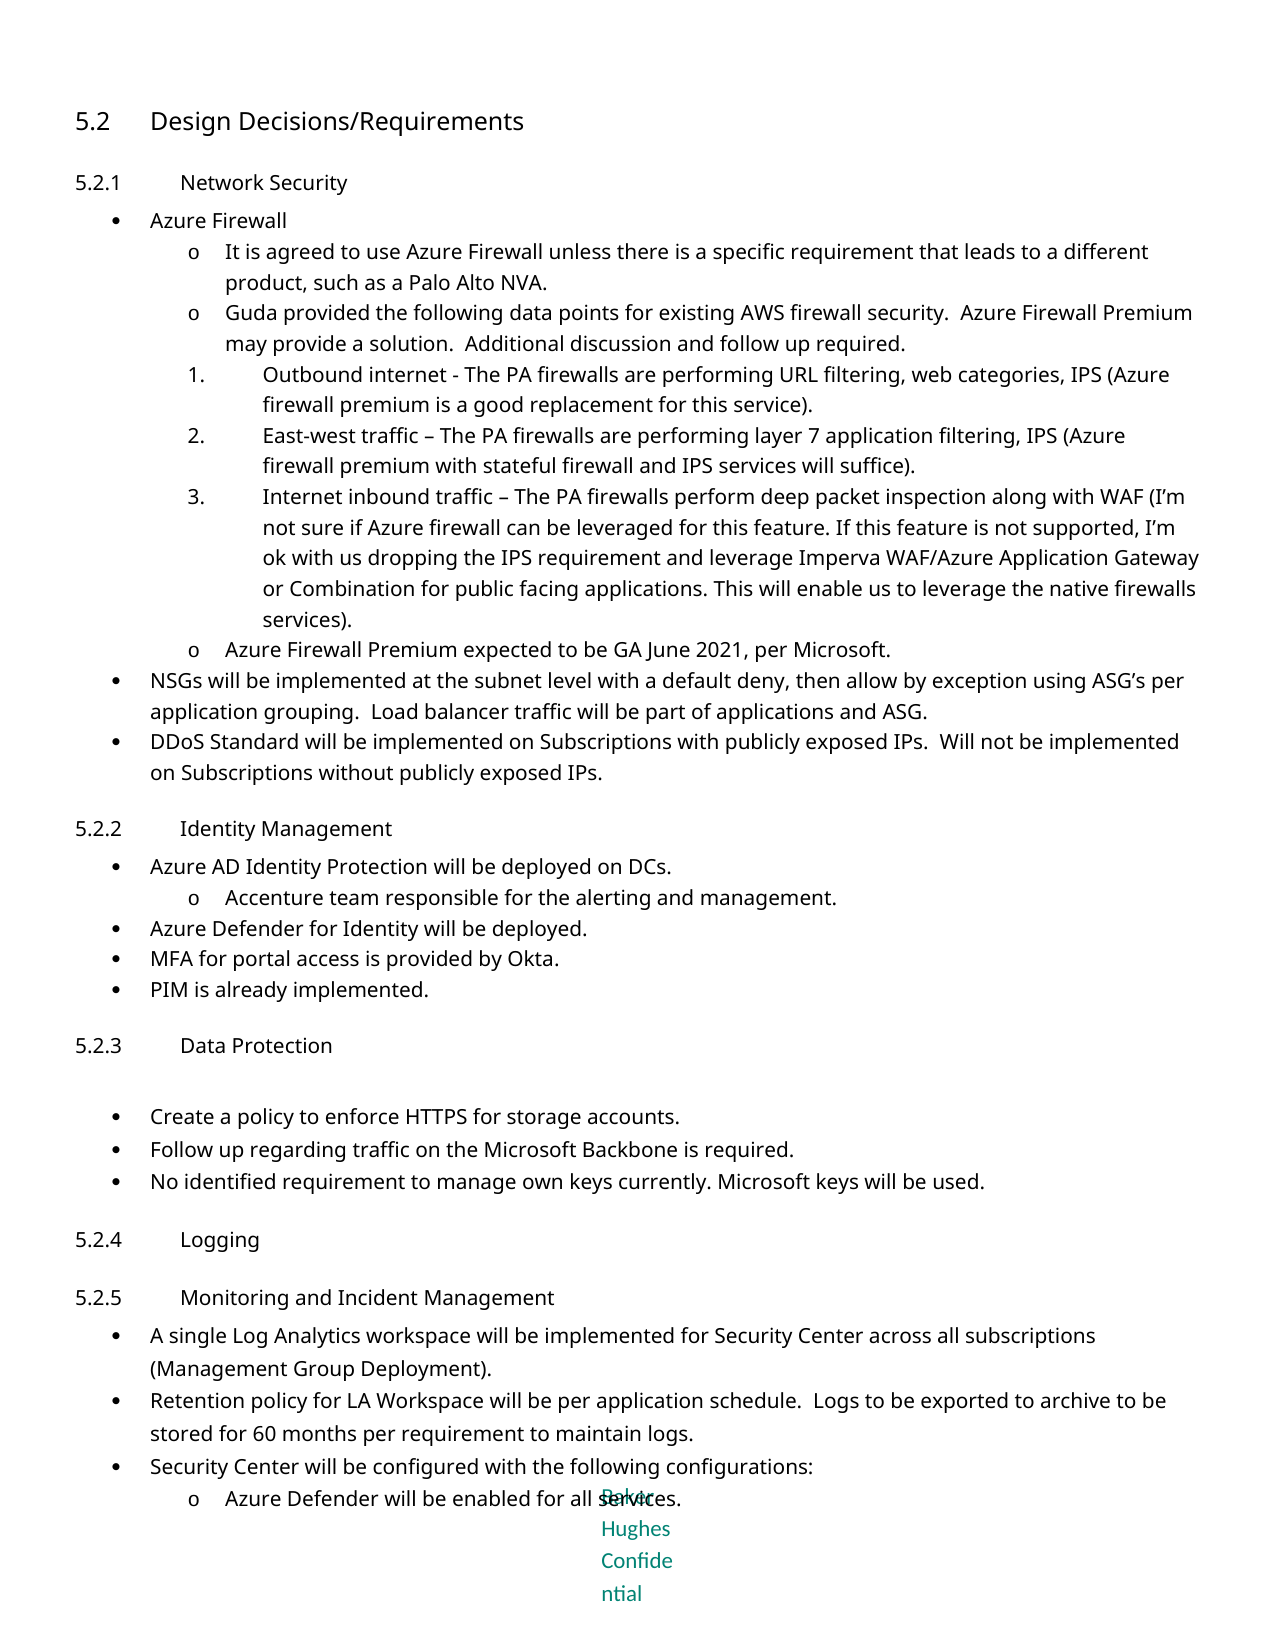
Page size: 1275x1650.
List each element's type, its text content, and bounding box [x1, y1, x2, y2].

list DDoS Standard will be implemented on Subscriptions with publicly exposed IPs. Will not be implemented on Subscriptions without publicly exposed IPs. [112, 727, 1200, 786]
list NSGs will be implemented at the subnet level with a default deny, then allow by exception using ASG’s per application grouping. Load balancer traffic will be part of applications and ASG. [112, 666, 1200, 725]
list MFA for portal access is provided by Okta. [112, 944, 1200, 973]
list Azure Defender will be enabled for all services. [187, 1484, 1200, 1513]
list Create a policy to enforce HTTPS for storage accounts. [112, 1102, 1200, 1131]
list Accenture team responsible for the alerting and management. [187, 883, 1200, 912]
list Security Center will be configured with the following configurations: [112, 1452, 1200, 1480]
subtitle Design Decisions/Requirements [75, 103, 1200, 137]
list Follow up regarding traffic on the Microsoft Backbone is required. [112, 1135, 1200, 1163]
subtitle Logging [75, 1225, 1200, 1253]
list Azure Firewall [112, 206, 1200, 235]
list A single Log Analytics workspace will be implemented for Security Center across all subscriptions (Management Group Deployment). [112, 1321, 1200, 1382]
list Outbound internet - The PA firewalls are performing URL filtering, web categories, IPS (Azure firewall premium is a good replacement for this service). [187, 360, 1200, 419]
list Azure Defender for Identity will be deployed. [112, 914, 1200, 942]
list It is agreed to use Azure Firewall unless there is a specific requirement that leads to a different product, such as a Palo Alto NVA. [187, 237, 1200, 296]
list PIM is already implemented. [112, 975, 1200, 1003]
list Retention policy for LA Workspace will be per application schedule. Logs to be exported to archive to be stored for 60 months per requirement to maintain logs. [112, 1387, 1200, 1448]
list East-west traffic – The PA firewalls are performing layer 7 application filtering, IPS (Azure firewall premium with stateful firewall and IPS services will suffice). [187, 421, 1200, 480]
list Internet inbound traffic – The PA firewalls perform deep packet inspection along with WAF (I’m not sure if Azure firewall can be leveraged for this feature. If this feature is not supported, I’m ok with us dropping the IPS requirement and leverage Imperva WAF/Azure Application Gateway or Combination for public facing applications. This will enable us to leverage the native firewalls services). [187, 482, 1200, 633]
subtitle Network Security [75, 168, 1200, 196]
subtitle Data Protection [75, 1031, 1200, 1059]
list Azure Firewall Premium expected to be GA June 2021, per Microsoft. [187, 635, 1200, 664]
list No identified requirement to manage own keys currently. Microsoft keys will be used. [112, 1167, 1200, 1196]
list Guda provided the following data points for existing AWS firewall security. Azure Firewall Premium may provide a solution. Additional discussion and follow up required. [187, 298, 1200, 358]
list Azure AD Identity Protection will be deployed on DCs. [112, 852, 1200, 881]
subtitle Monitoring and Incident Management [75, 1283, 1200, 1311]
subtitle Identity Management [75, 814, 1200, 842]
